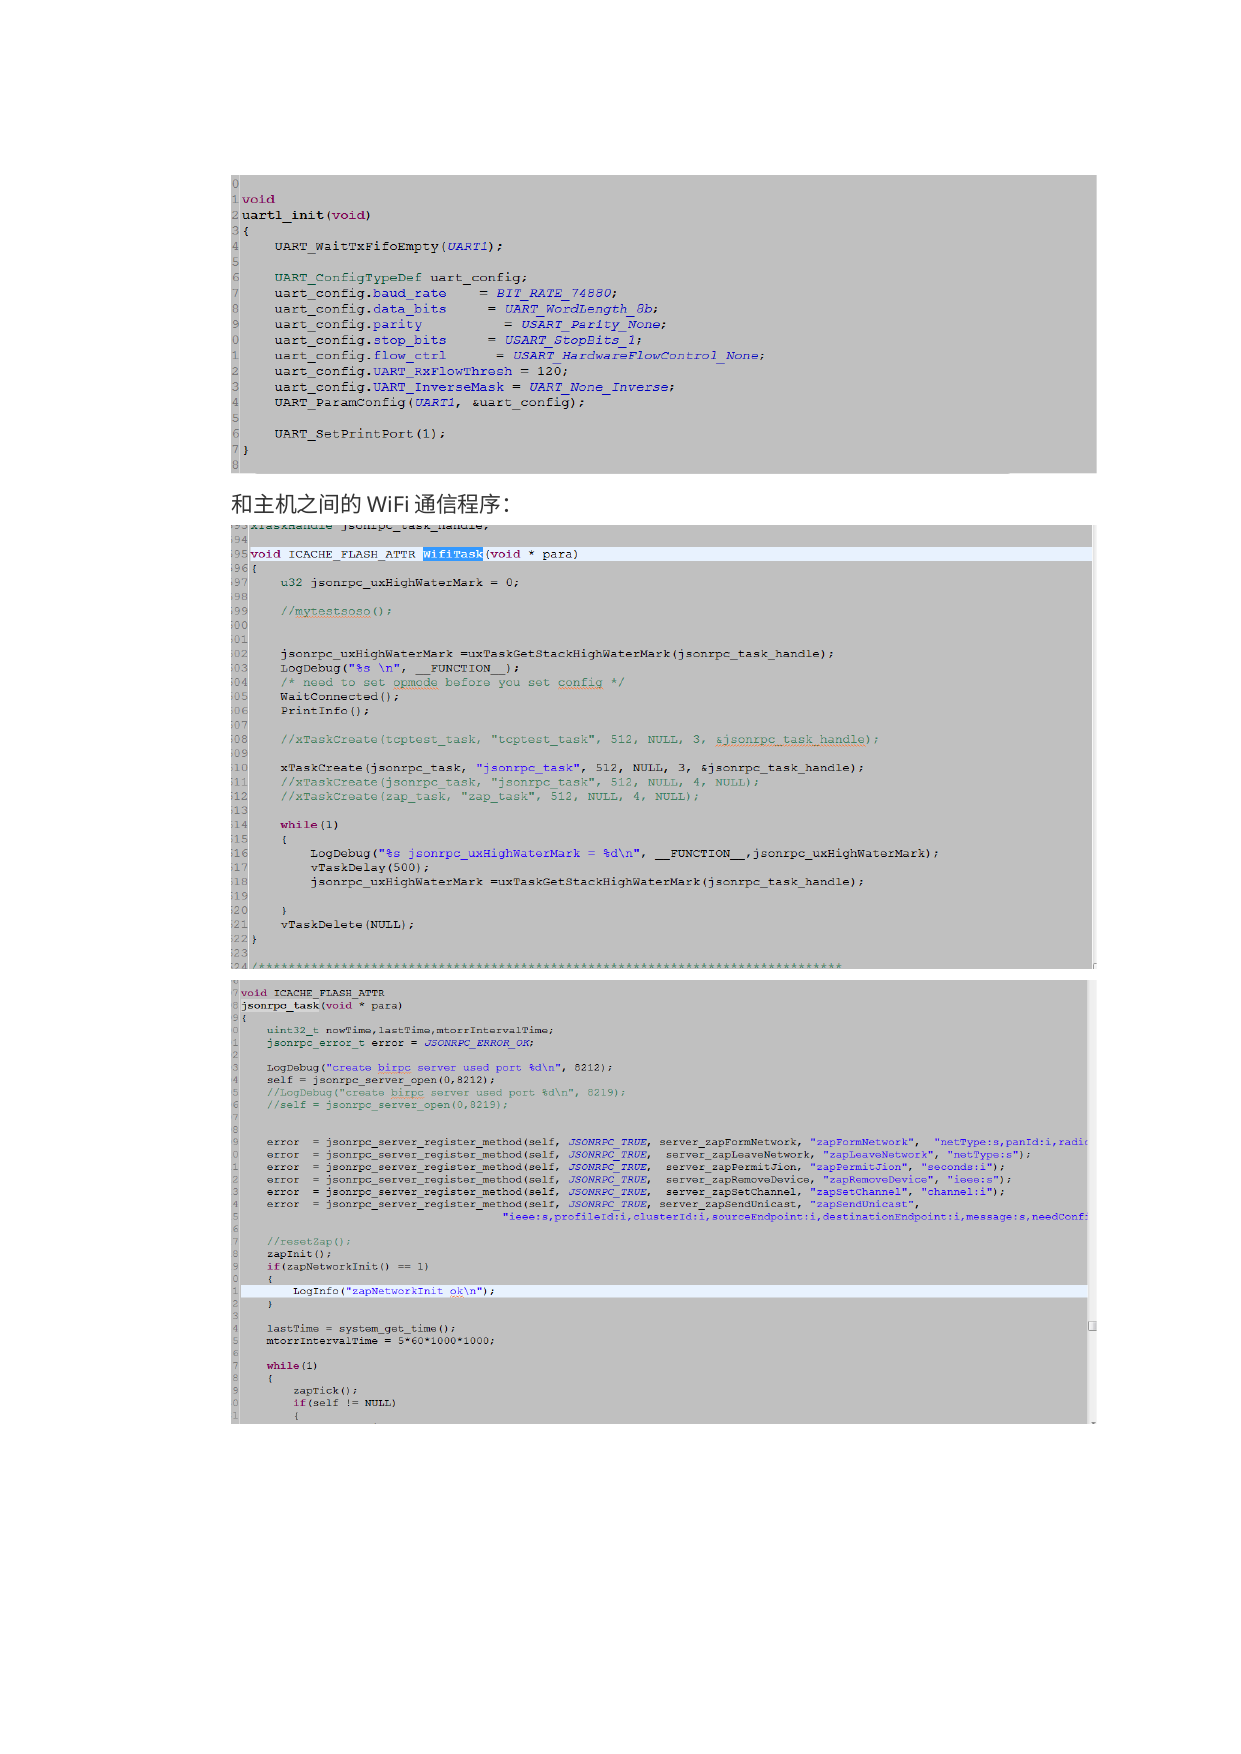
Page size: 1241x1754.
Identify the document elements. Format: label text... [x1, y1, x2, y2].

picture [231, 175, 1097, 474]
picture [231, 980, 1097, 1424]
text 和主机之间的WiFi通信程序： [187, 487, 1053, 519]
picture [231, 525, 1097, 969]
